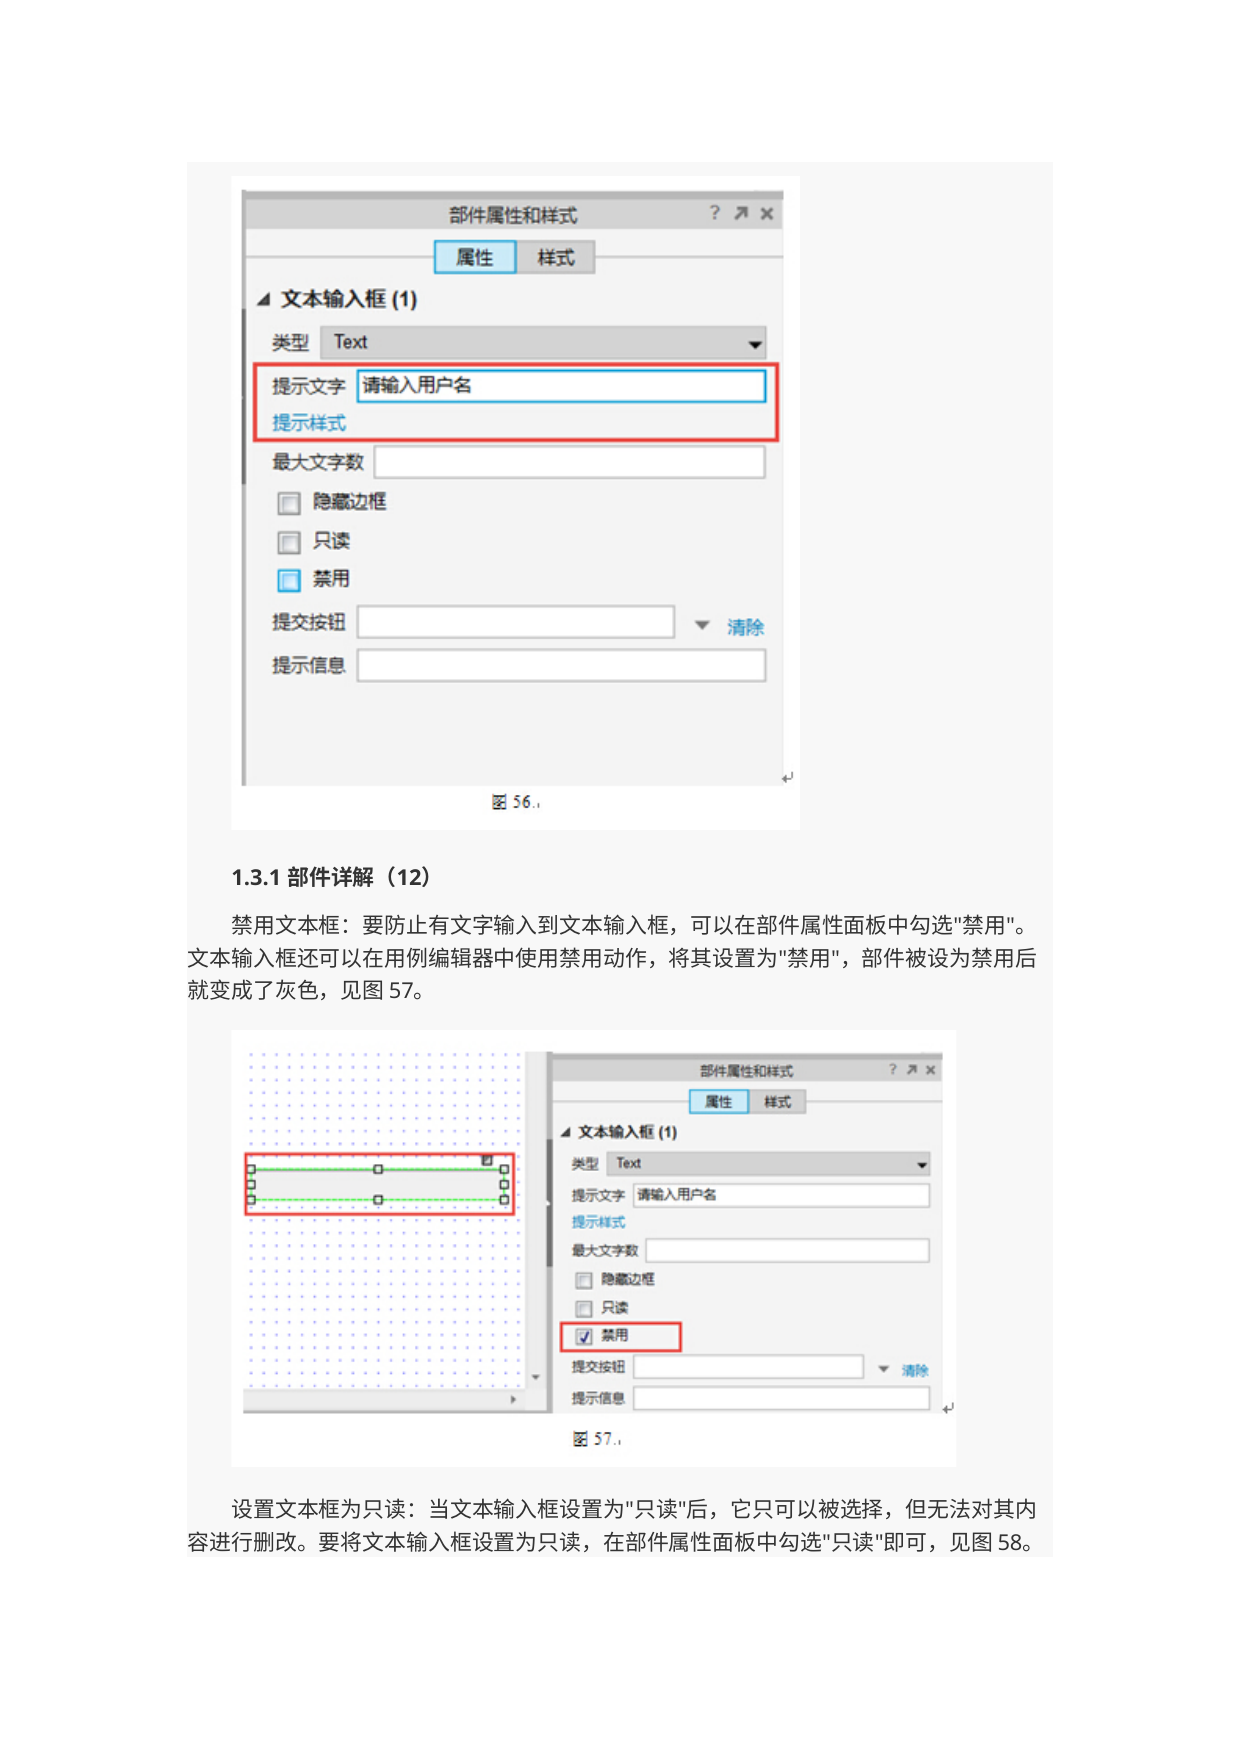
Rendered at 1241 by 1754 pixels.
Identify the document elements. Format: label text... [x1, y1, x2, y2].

text 禁用文本框：要防止有文字输入到文本输入框，可以在部件属性面板中勾选"禁用"。文本输入框还可以在用例编辑器中使用禁用动作，将其设置为"禁用"，部件被设为禁用后就变成了灰色，见图57。 [187, 908, 1053, 1006]
text 1.3.1 部件详解（12） [187, 860, 1053, 893]
picture [231, 176, 800, 830]
text 设置文本框为只读：当文本输入框设置为"只读"后，它只可以被选择，但无法对其内容进行删改。要将文本输入框设置为只读，在部件属性面板中勾选"只读"即可，见图58。 [187, 1492, 1053, 1557]
picture [231, 1030, 957, 1467]
